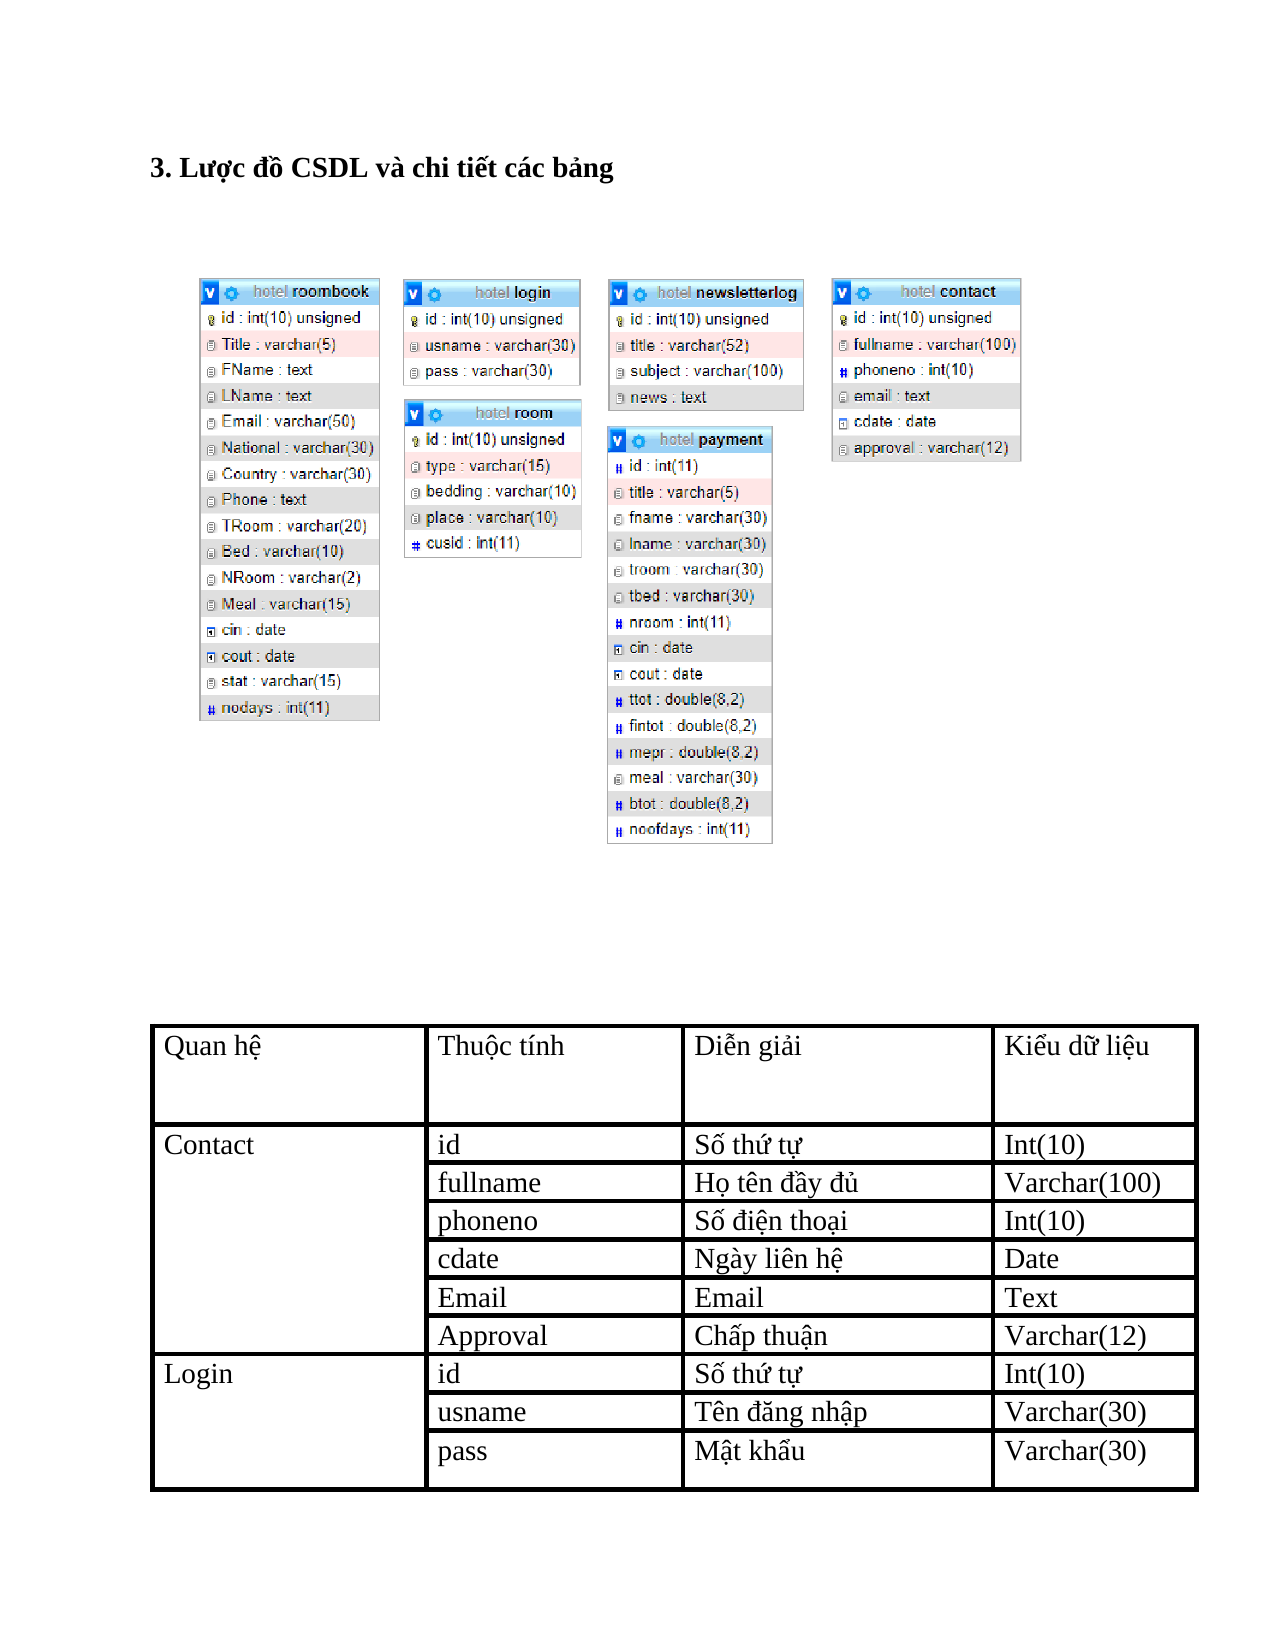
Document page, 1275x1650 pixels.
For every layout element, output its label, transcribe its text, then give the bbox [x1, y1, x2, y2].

table_cell Approval [429, 1318, 681, 1352]
table_cell Login [155, 1356, 424, 1487]
table_cell Varchar(100) [995, 1165, 1194, 1199]
table_header Thuộc tính [429, 1028, 681, 1122]
table_header Diễn giải [685, 1028, 991, 1122]
table_cell id [429, 1356, 681, 1390]
table_cell Contact [155, 1127, 424, 1352]
table_cell fullname [429, 1165, 681, 1199]
table_cell Text [995, 1280, 1194, 1313]
table_cell Varchar(30) [995, 1433, 1194, 1487]
table_cell Varchar(30) [995, 1395, 1194, 1428]
table_cell Tên đăng nhập [685, 1395, 991, 1428]
text 3. Lược đồ CSDL và chi tiết các bảng [150, 150, 1125, 183]
table_cell usname [429, 1395, 681, 1428]
table_cell Số thứ tự [685, 1127, 991, 1160]
table_cell pass [429, 1433, 681, 1487]
table_cell Họ tên đầy đủ [685, 1165, 991, 1199]
table_cell Email [685, 1280, 991, 1313]
table_cell Int(10) [995, 1203, 1194, 1237]
table_cell Ngày liên hệ [685, 1242, 991, 1275]
picture [150, 253, 1062, 857]
table_cell Date [995, 1242, 1194, 1275]
table_cell Email [429, 1280, 681, 1313]
table_cell Mật khẩu [685, 1433, 991, 1487]
table_cell Int(10) [995, 1127, 1194, 1160]
table_header Quan hệ [155, 1028, 424, 1122]
table_cell Chấp thuận [685, 1318, 991, 1352]
table_cell cdate [429, 1242, 681, 1275]
table_header Kiểu dữ liệu [995, 1028, 1194, 1122]
table_cell Varchar(12) [995, 1318, 1194, 1352]
table_cell id [429, 1127, 681, 1160]
table_cell phoneno [429, 1203, 681, 1237]
table_cell Số điện thoại [685, 1203, 991, 1237]
table_cell Int(10) [995, 1356, 1194, 1390]
table_cell Số thứ tự [685, 1356, 991, 1390]
